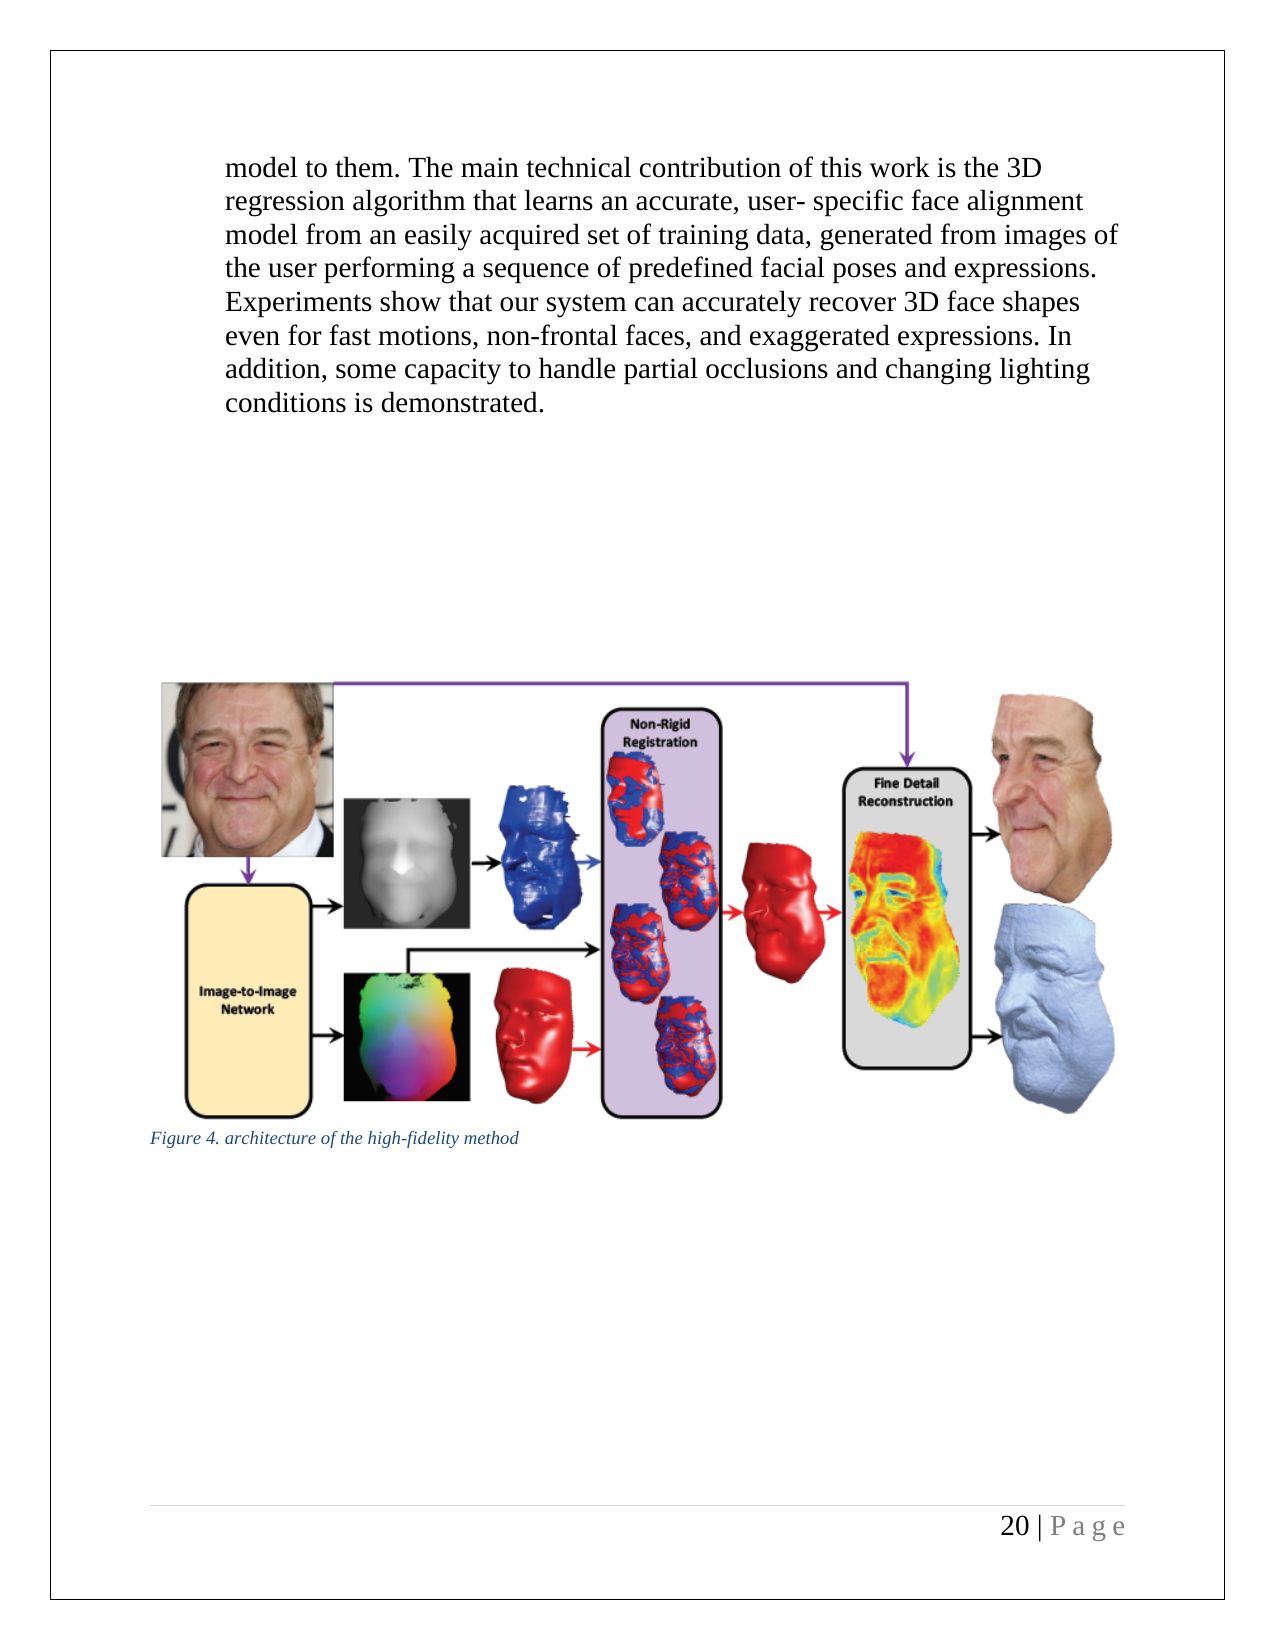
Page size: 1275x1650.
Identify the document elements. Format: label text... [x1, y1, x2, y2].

picture [150, 653, 1125, 1127]
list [225, 150, 1125, 418]
